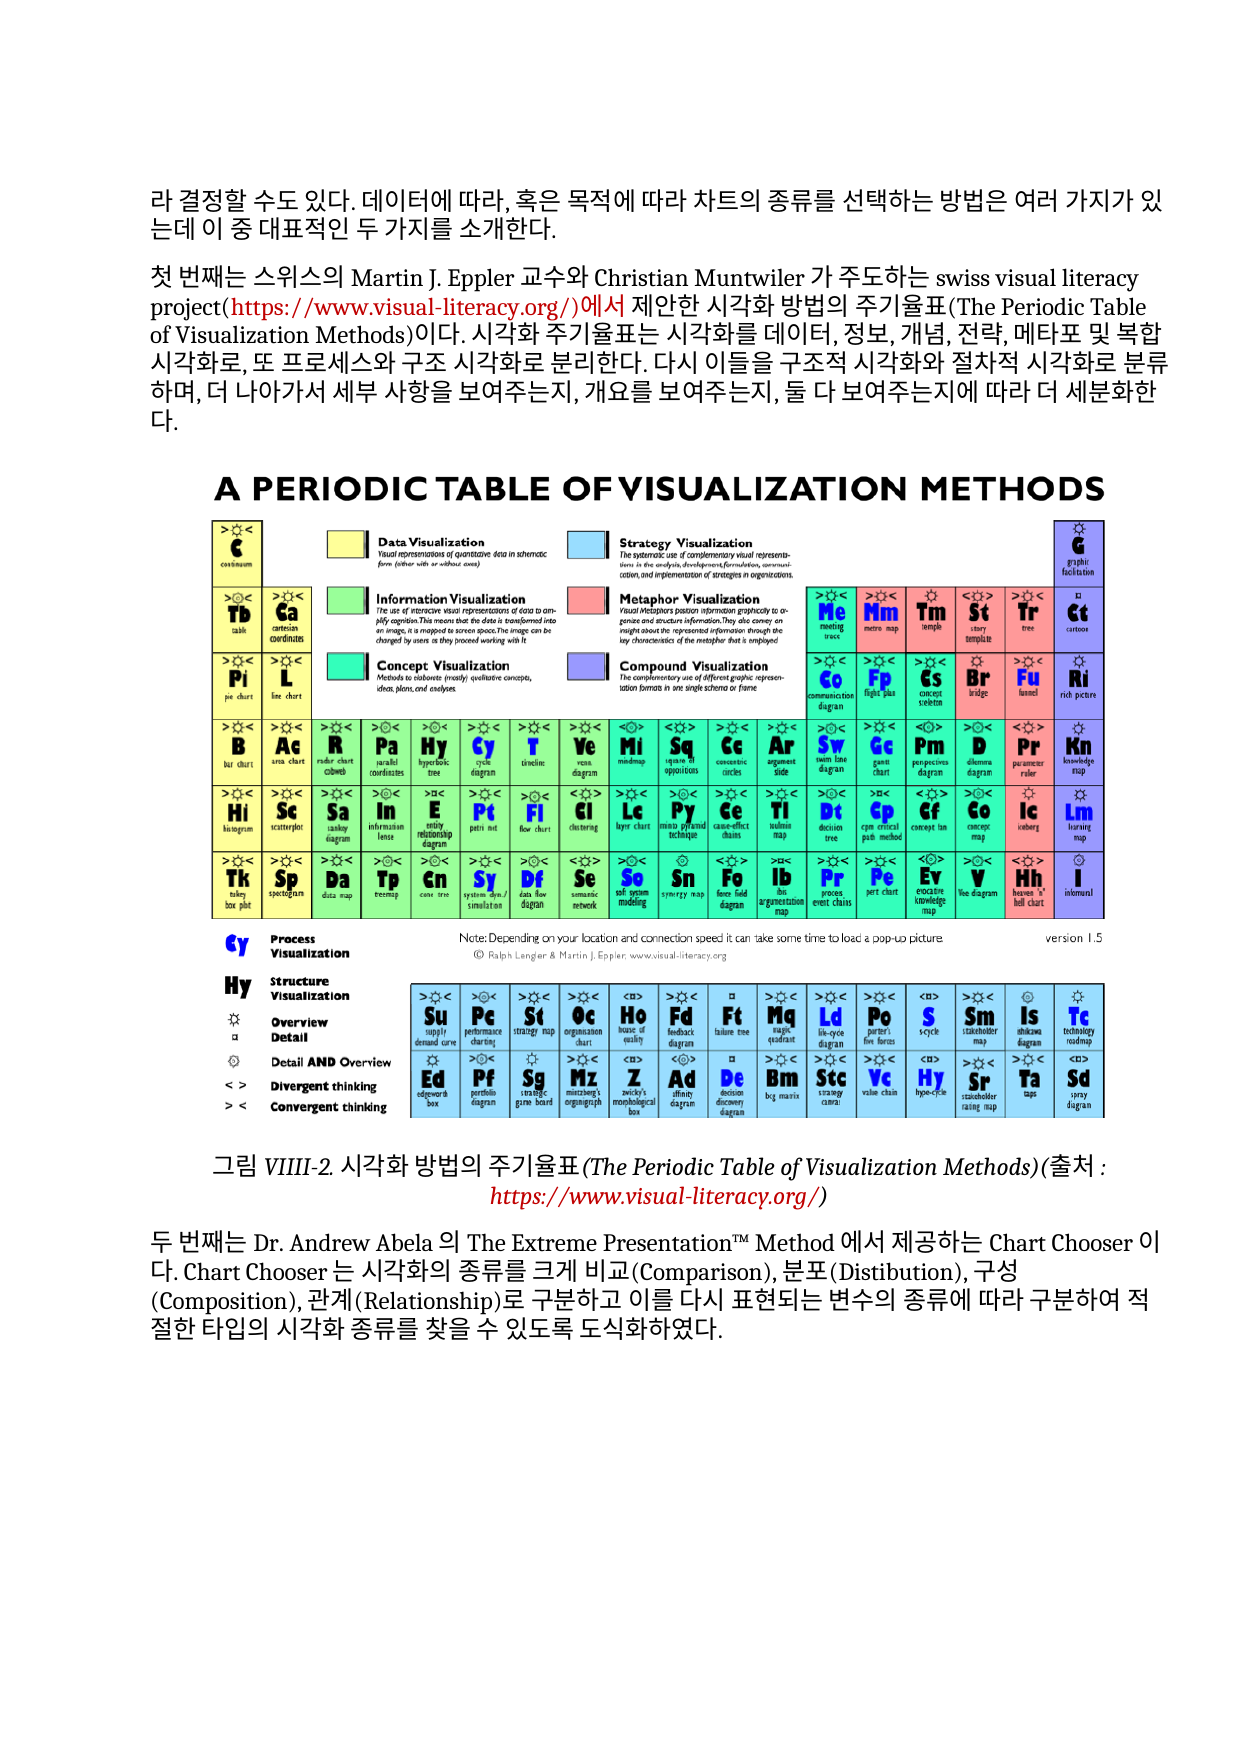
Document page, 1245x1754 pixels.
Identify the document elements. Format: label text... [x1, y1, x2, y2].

text 두 번째는 Dr. Andrew Abela의 The Extreme Presentation™ Method에서 제공하는 Chart Chooser이다. Chart Chooser는 시각화의 종류를 크게 비교(Comparison), 분포(Distibution), 구성(Composition), 관계(Relationship)로 구분하고 이를 다시 표현되는 변수의 종류에 따라 구분하여 적절한 타입의 시각화 종류를 찾을 수 있도록 도식화하였다. [150, 1229, 1170, 1344]
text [150, 187, 1170, 245]
text 그림 VIIII-2. 시각화 방법의 주기율표(The Periodic Table of Visualization Methods)(출처 : https://www.visual-literacy.org/) [150, 1153, 1170, 1211]
text 첫 번째는 스위스의 Martin J. Eppler 교수와 Christian Muntwiler가 주도하는 swiss visual literacy project(https://www.visual-literacy.org/)에서 제안한 시각화 방법의 주기율표(The Periodic Table of Visualization Methods)이다. 시각화 주기율표는 시각화를 데이터, 정보, 개념, 전략, 메타포 및 복합 시각화로, 또 프로세스와 구조 시각화로 분리한다. 다시 이들을 구조적 시각화와 절차적 시각화로 분류하며, 더 나아가서 세부 사항을 보여주는지, 개요를 보여주는지, 둘 다 보여주는지에 따라 더 세분화한다. [150, 264, 1170, 436]
picture [170, 455, 1150, 1133]
